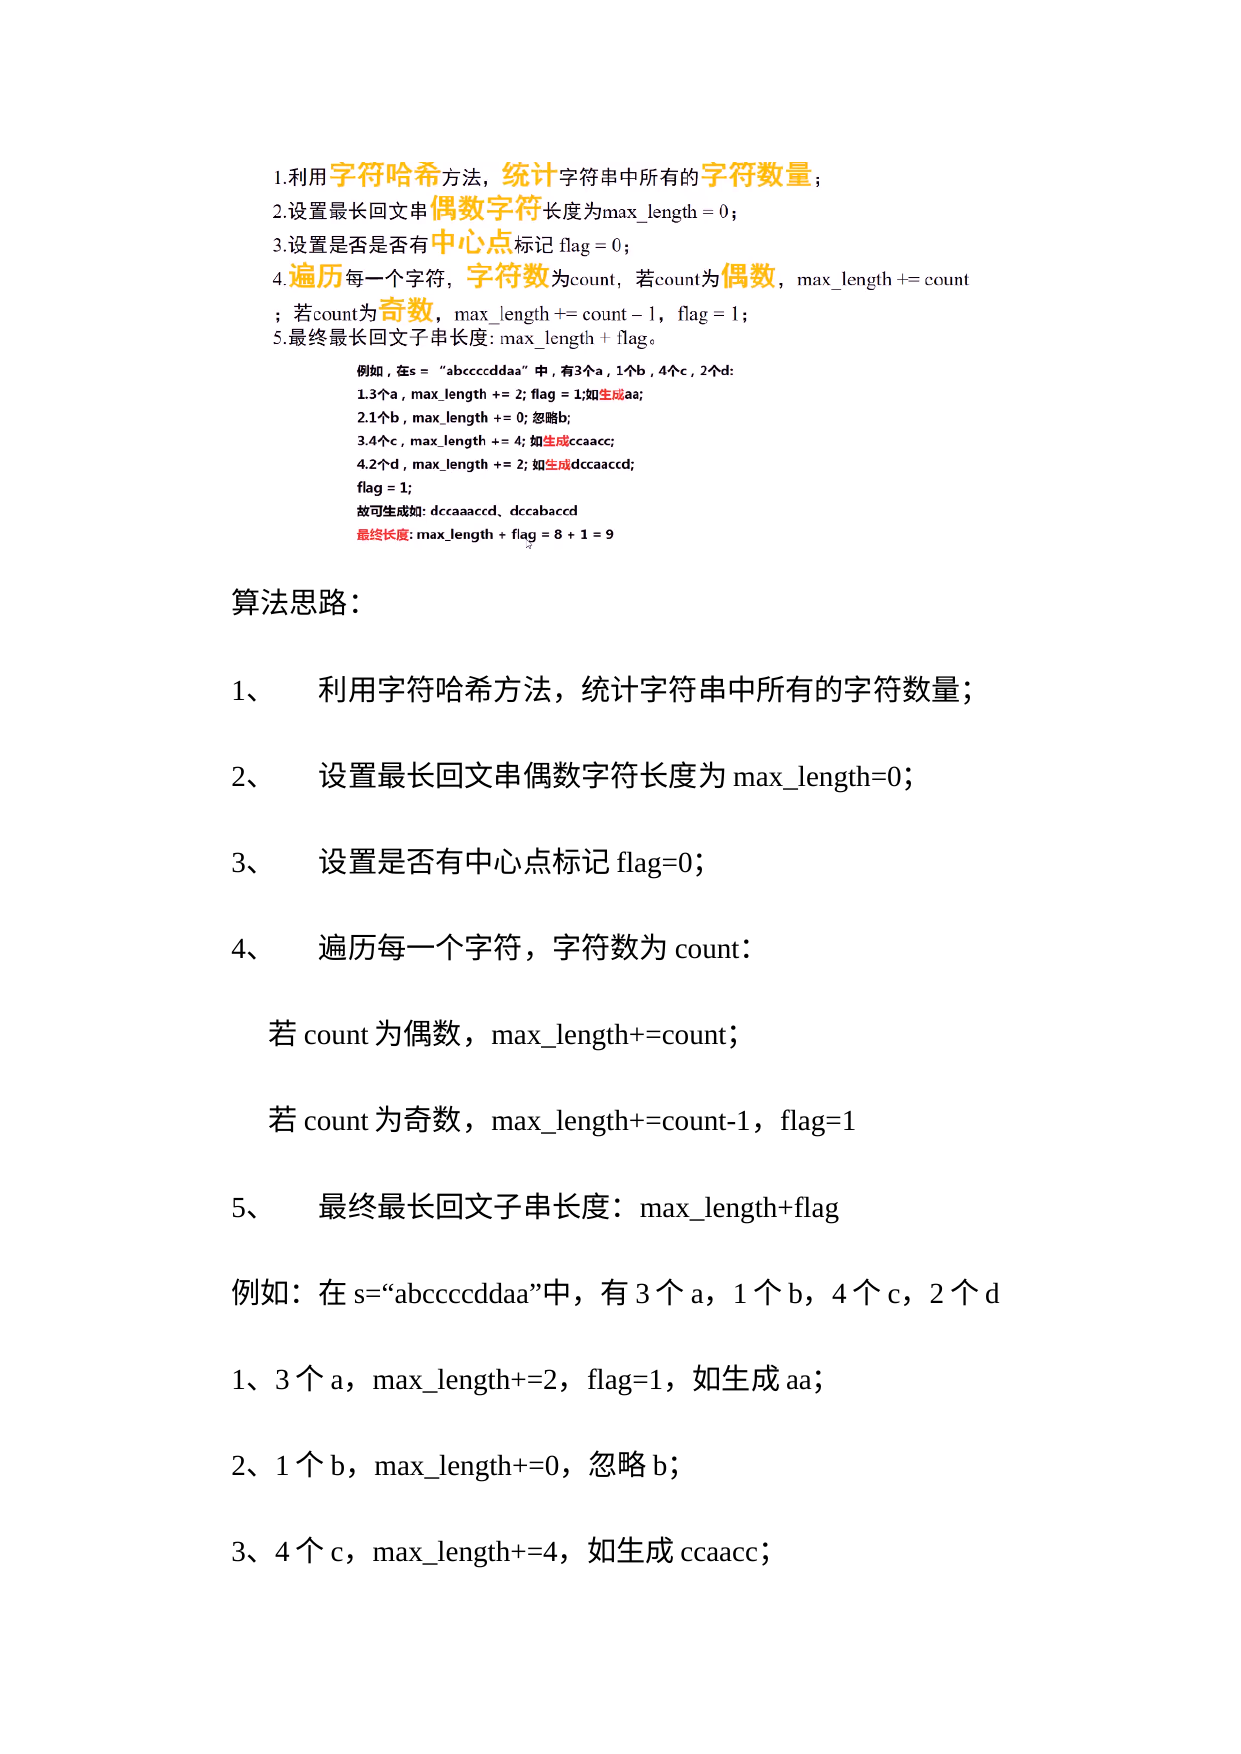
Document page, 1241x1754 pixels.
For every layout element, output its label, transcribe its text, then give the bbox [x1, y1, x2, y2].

picture [264, 162, 976, 550]
text 算法思路： [187, 569, 1053, 634]
text 2、1个b，max_length+=0，忽略b； [231, 1430, 1053, 1495]
list 利用字符哈希方法，统计字符串中所有的字符数量； [231, 655, 1053, 720]
list 若count为奇数，max_length+=count-1，flag=1 [269, 1086, 1053, 1151]
text 例如：在s=“abccccddaa”中，有3个a，1个b，4个c，2个d [231, 1258, 1053, 1323]
list 最终最长回文子串长度：max_length+flag [231, 1172, 1053, 1237]
list 若count为偶数，max_length+=count； [269, 999, 1053, 1064]
text 3、4个c，max_length+=4，如生成ccaacc； [231, 1516, 1053, 1581]
list 设置是否有中心点标记flag=0； [231, 827, 1053, 892]
text 1、3个a，max_length+=2，flag=1，如生成aa； [231, 1344, 1053, 1409]
list 遍历每一个字符，字符数为count： [231, 913, 1053, 978]
list 设置最长回文串偶数字符长度为max_length=0； [231, 741, 1053, 806]
